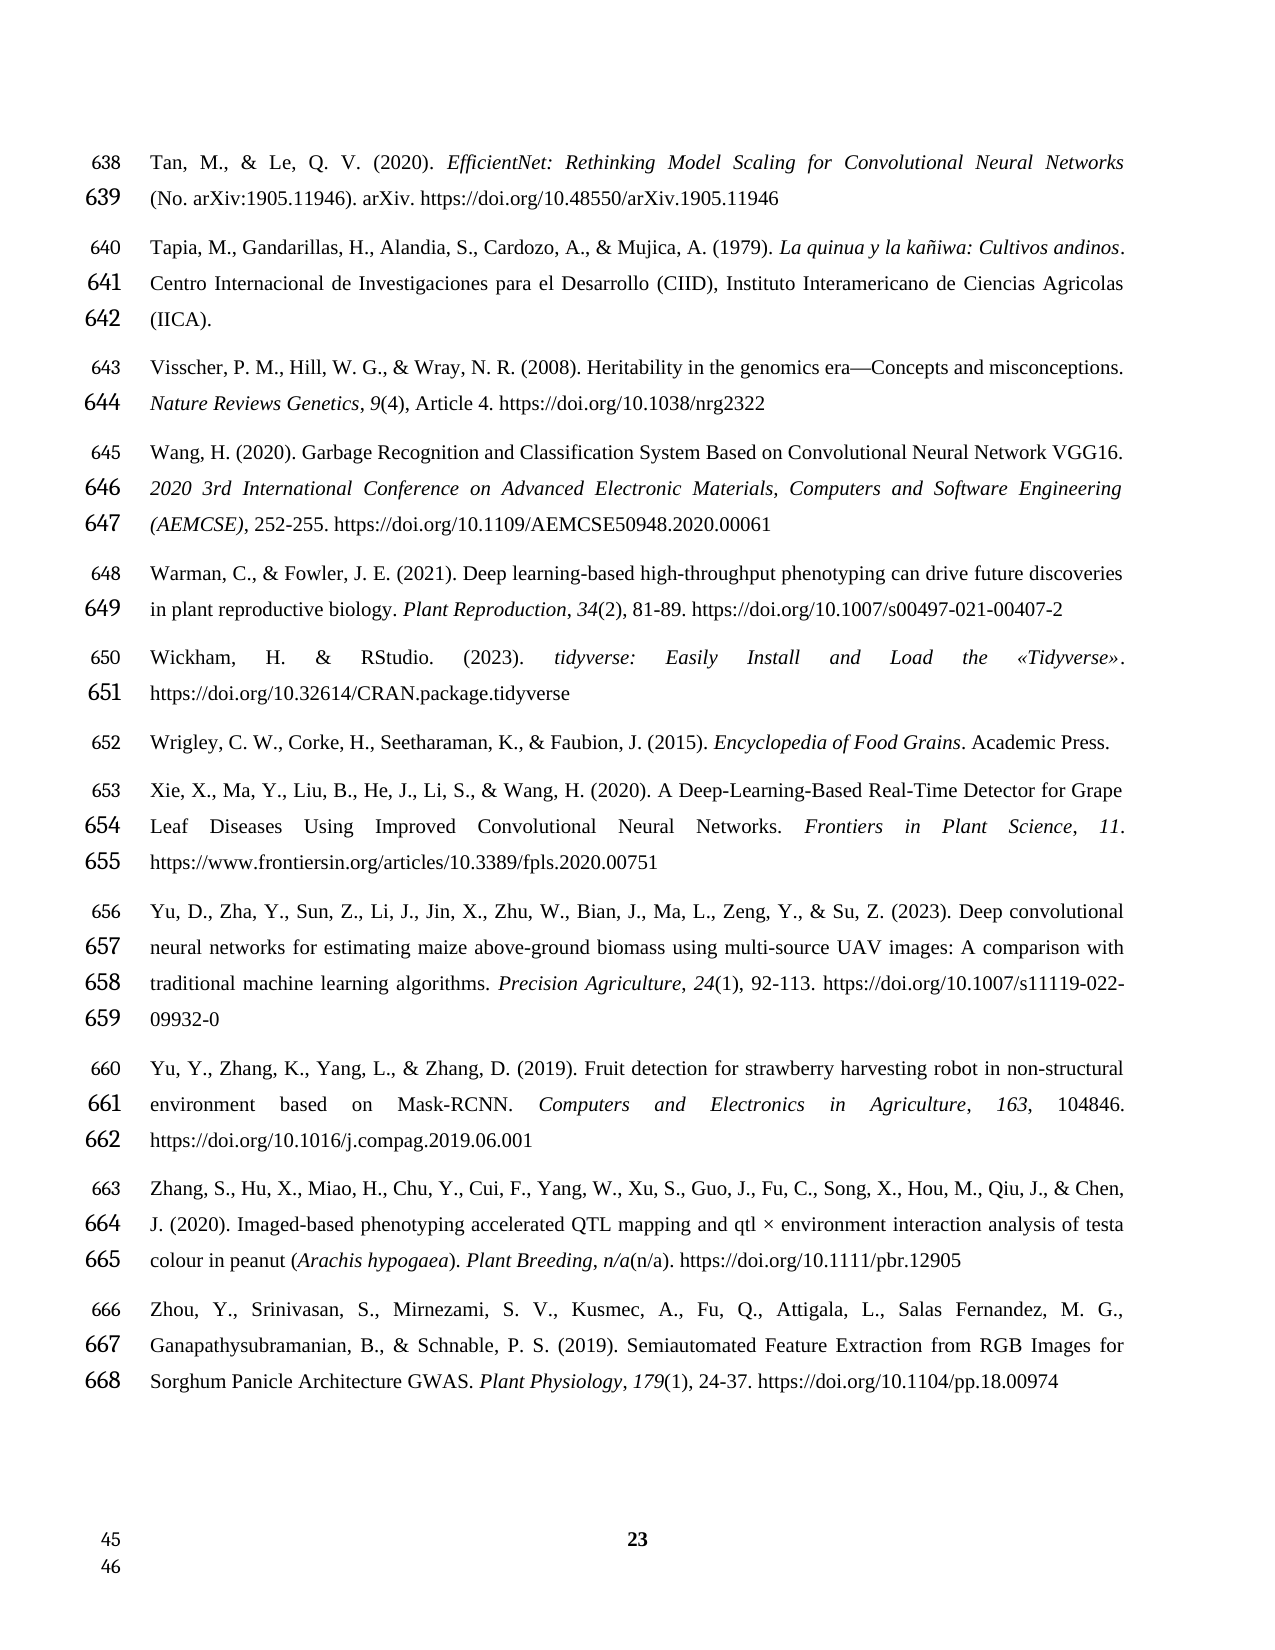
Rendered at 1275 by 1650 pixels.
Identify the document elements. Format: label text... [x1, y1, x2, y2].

text Visscher, P. M., Hill, W. G., & Wray, N. R. (2008). Heritability in the genomics era—Concepts and misconceptions. Nature Reviews Genetics, 9(4), Article 4. https://doi.org/10.1038/nrg2322 [150, 355, 1125, 415]
text Zhou, Y., Srinivasan, S., Mirnezami, S. V., Kusmec, A., Fu, Q., Attigala, L., Salas Fernandez, M. G., Ganapathysubramanian, B., & Schnable, P. S. (2019). Semiautomated Feature Extraction from RGB Images for Sorghum Panicle Architecture GWAS. Plant Physiology, 179(1), 24-37. https://doi.org/10.1104/pp.18.00974 [150, 1297, 1125, 1393]
text Tan, M., & Le, Q. V. (2020). EfficientNet: Rethinking Model Scaling for Convolutional Neural Networks (No. arXiv:1905.11946). arXiv. https://doi.org/10.48550/arXiv.1905.11946 [150, 150, 1125, 210]
text Warman, C., & Fowler, J. E. (2021). Deep learning-based high-throughput phenotyping can drive future discoveries in plant reproductive biology. Plant Reproduction, 34(2), 81-89. https://doi.org/10.1007/s00497-021-00407-2 [150, 560, 1125, 621]
text Wickham, H. & RStudio. (2023). tidyverse: Easily Install and Load the «Tidyverse». https://doi.org/10.32614/CRAN.package.tidyverse [150, 645, 1125, 705]
text Wang, H. (2020). Garbage Recognition and Classification System Based on Convolutional Neural Network VGG16. 2020 3rd International Conference on Advanced Electronic Materials, Computers and Software Engineering (AEMCSE), 252-255. https://doi.org/10.1109/AEMCSE50948.2020.00061 [150, 440, 1125, 536]
text Yu, D., Zha, Y., Sun, Z., Li, J., Jin, X., Zhu, W., Bian, J., Ma, L., Zeng, Y., & Su, Z. (2023). Deep convolutional neural networks for estimating maize above-ground biomass using multi-source UAV images: A comparison with traditional machine learning algorithms. Precision Agriculture, 24(1), 92-113. https://doi.org/10.1007/s11119-022-09932-0 [150, 899, 1125, 1031]
text Xie, X., Ma, Y., Liu, B., He, J., Li, S., & Wang, H. (2020). A Deep-Learning-Based Real-Time Detector for Grape Leaf Diseases Using Improved Convolutional Neural Networks. Frontiers in Plant Science, 11. https://www.frontiersin.org/articles/10.3389/fpls.2020.00751 [150, 778, 1125, 874]
text Zhang, S., Hu, X., Miao, H., Chu, Y., Cui, F., Yang, W., Xu, S., Guo, J., Fu, C., Song, X., Hou, M., Qiu, J., & Chen, J. (2020). Imaged-based phenotyping accelerated QTL mapping and qtl × environment interaction analysis of testa colour in peanut (Arachis hypogaea). Plant Breeding, n/a(n/a). https://doi.org/10.1111/pbr.12905 [150, 1176, 1125, 1272]
text Wrigley, C. W., Corke, H., Seetharaman, K., & Faubion, J. (2015). Encyclopedia of Food Grains. Academic Press. [150, 729, 1125, 754]
text Tapia, M., Gandarillas, H., Alandia, S., Cardozo, A., & Mujica, A. (1979). La quinua y la kañiwa: Cultivos andinos. Centro Internacional de Investigaciones para el Desarrollo (CIID), Instituto Interamericano de Ciencias Agricolas (IICA). [150, 234, 1125, 331]
text Yu, Y., Zhang, K., Yang, L., & Zhang, D. (2019). Fruit detection for strawberry harvesting robot in non-structural environment based on Mask-RCNN. Computers and Electronics in Agriculture, 163, 104846. https://doi.org/10.1016/j.compag.2019.06.001 [150, 1055, 1125, 1152]
